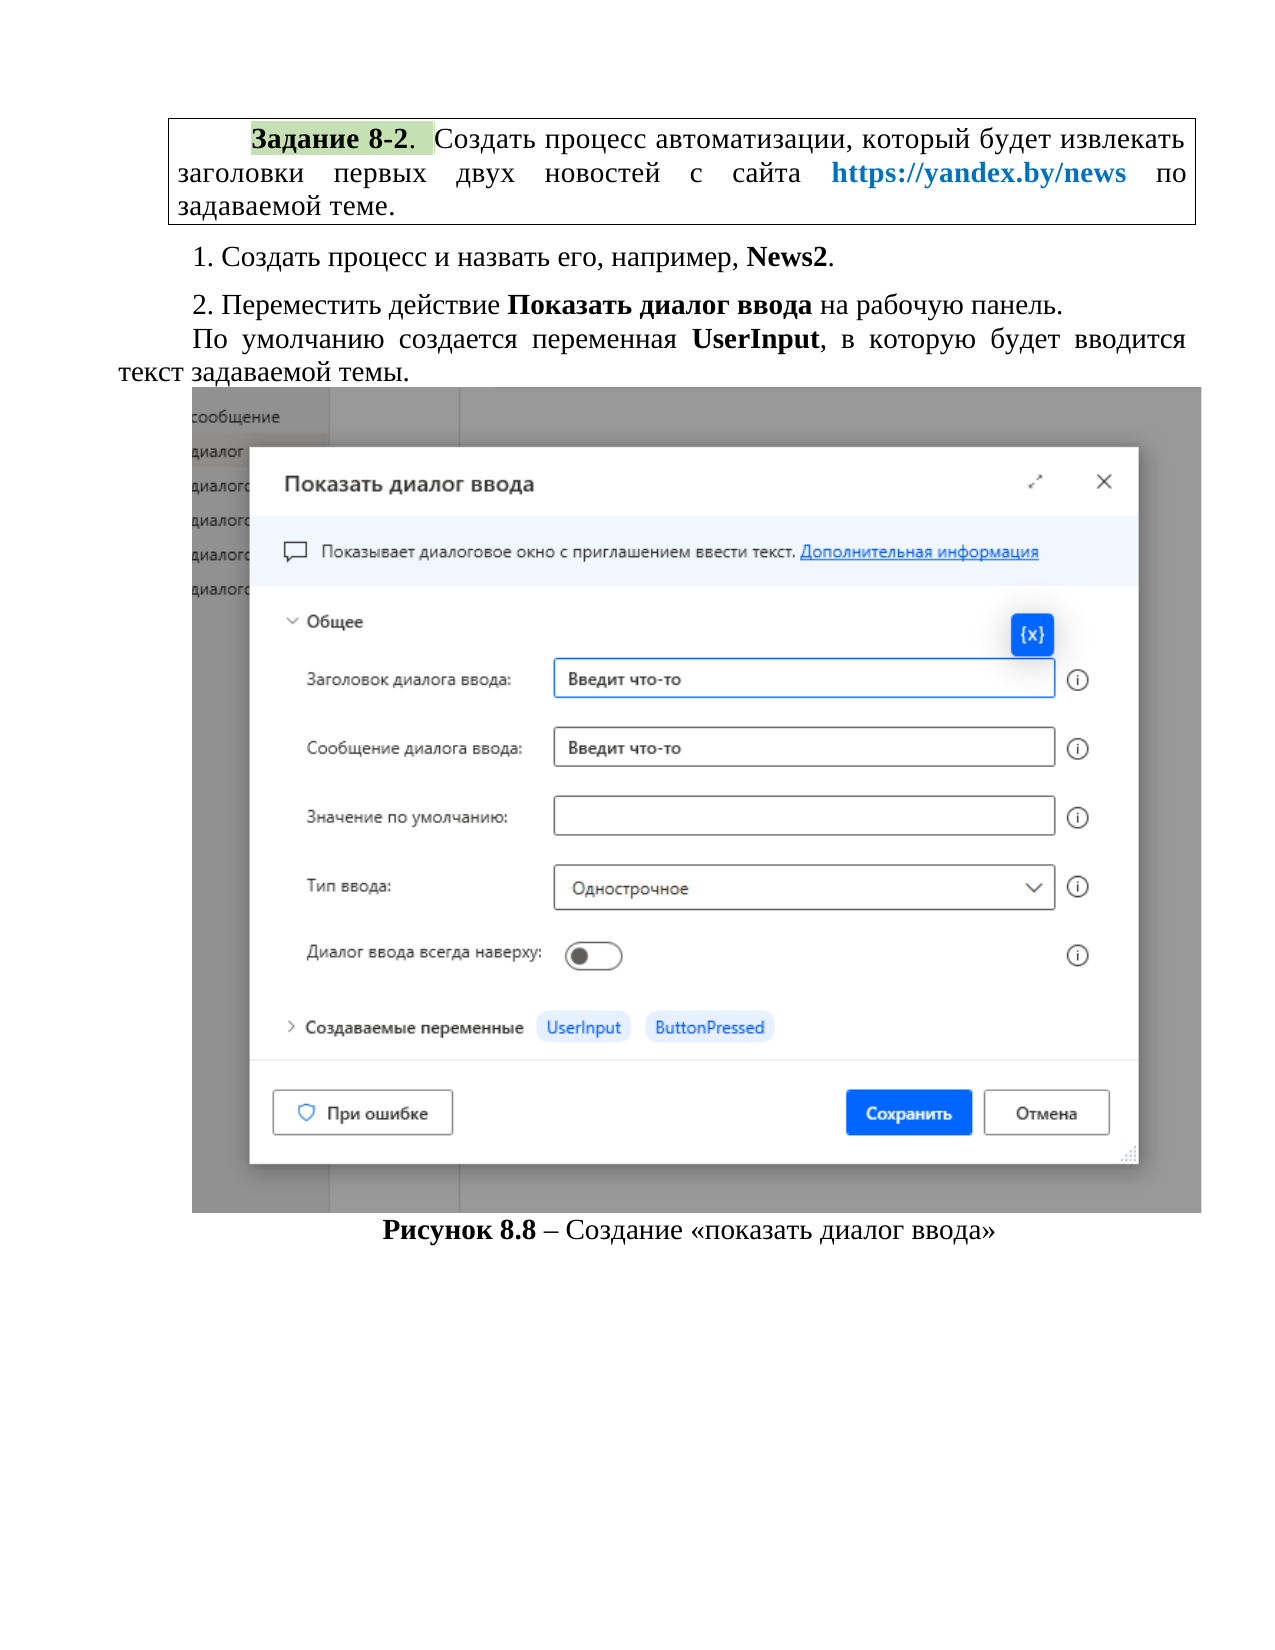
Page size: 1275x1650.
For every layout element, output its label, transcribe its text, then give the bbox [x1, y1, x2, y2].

text Задание 8-2. Создать процесс автоматизации, который будет извлекать заголовки первых двух новостей с сайта https://yandex.by/news по задаваемой теме. [169, 119, 1195, 224]
picture [192, 387, 1202, 1213]
list 1. Создать процесс и назвать его, например, News2. [118, 239, 1186, 273]
list 2. Переместить действие Показать диалог ввода на рабочую панель. [118, 287, 1186, 321]
text Рисунок 8.8 – Создание «показать диалог ввода» [118, 1212, 1186, 1246]
list По умолчанию создается переменная UserInput, в которую будет вводится текст задаваемой темы. [118, 321, 1186, 388]
